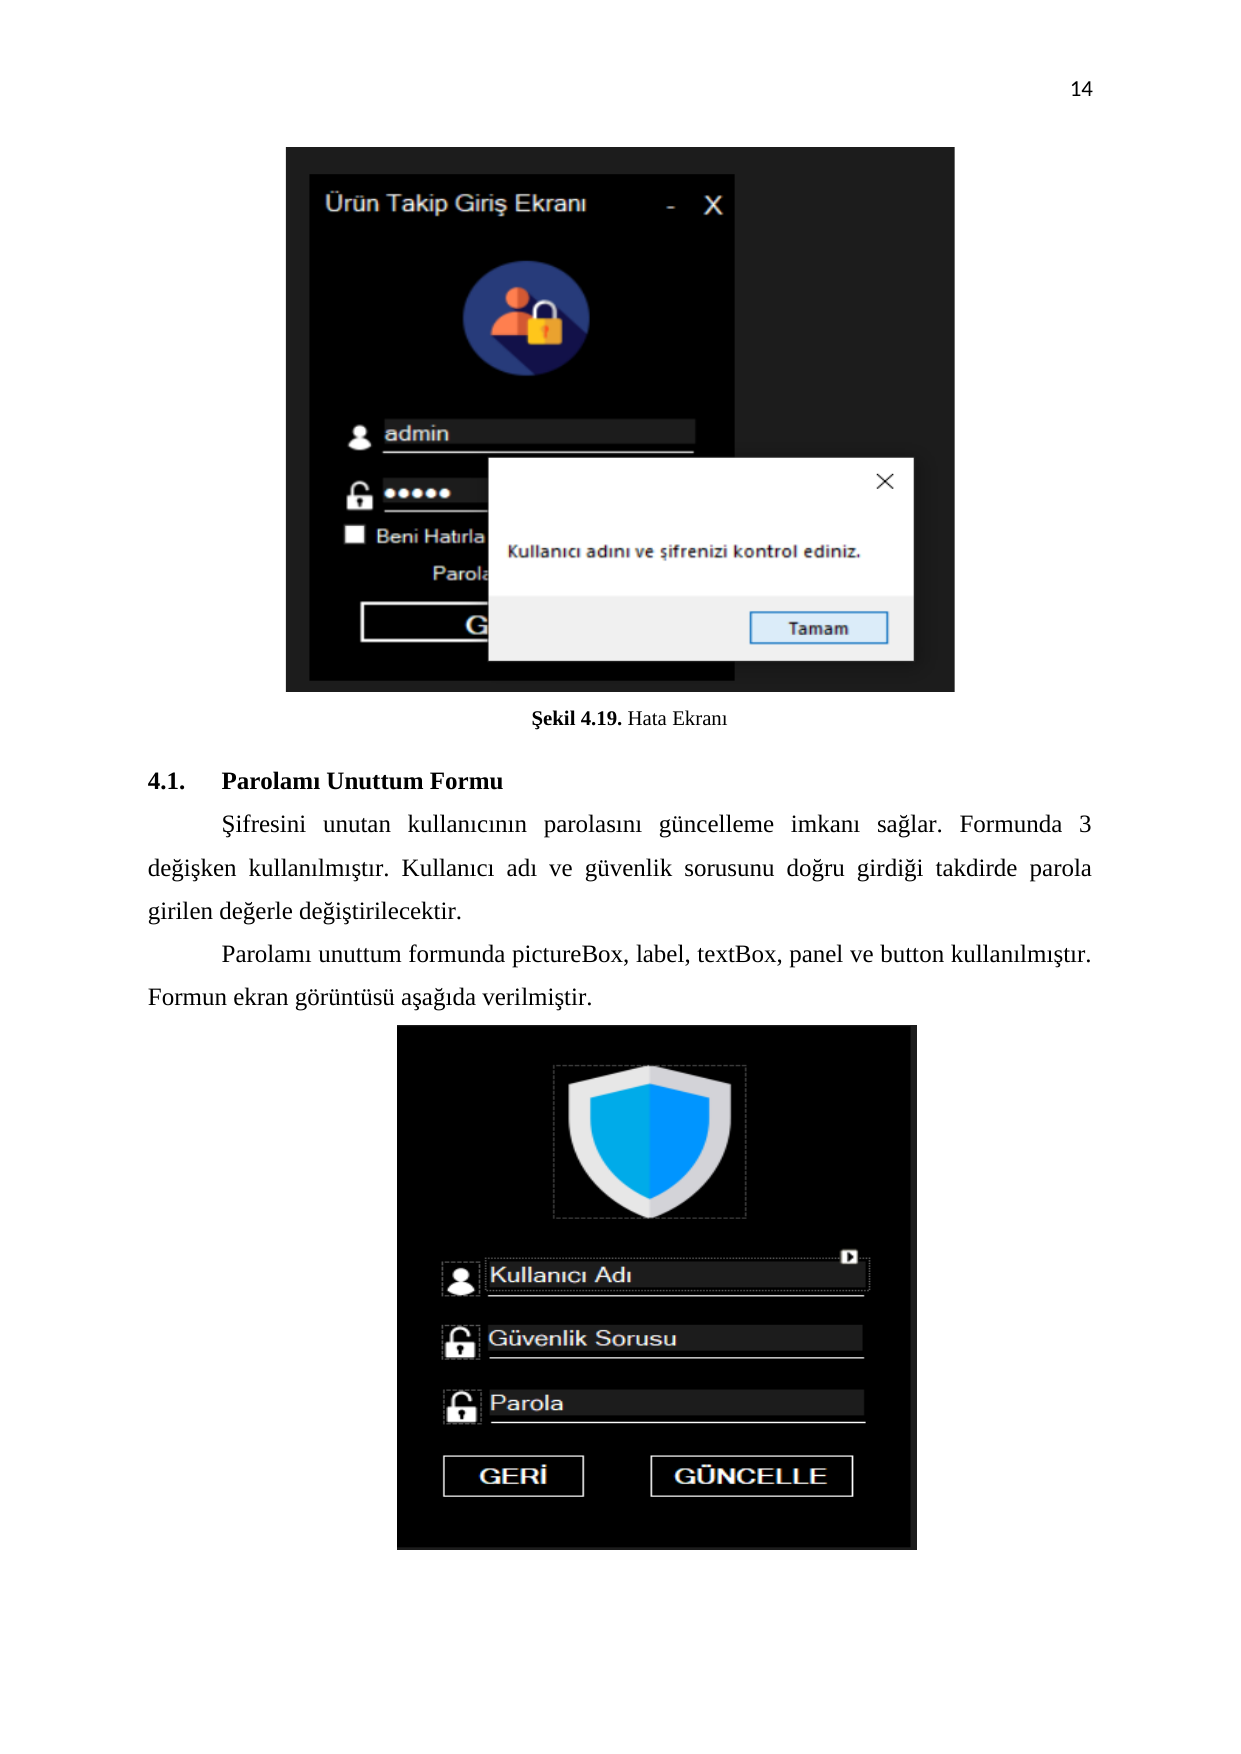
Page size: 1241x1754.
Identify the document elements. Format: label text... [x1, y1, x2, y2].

subtitle Parolamı Unuttum Formu [148, 766, 1093, 795]
text Parolamı unuttum formunda pictureBox, label, textBox, panel ve button kullanılmıştır. Formun ekran görüntüsü aşağıda verilmiştir. [148, 939, 1093, 1011]
picture [397, 1025, 917, 1550]
picture [285, 147, 955, 692]
list Şekil 4.19. Hata Ekranı [166, 705, 1093, 729]
text Şifresini unutan kullanıcının parolasını güncelleme imkanı sağlar. Formunda 3 değişken kullanılmıştır. Kullanıcı adı ve güvenlik sorusunu doğru girdiği takdirde parola girilen değerle değiştirilecektir. [148, 809, 1093, 924]
